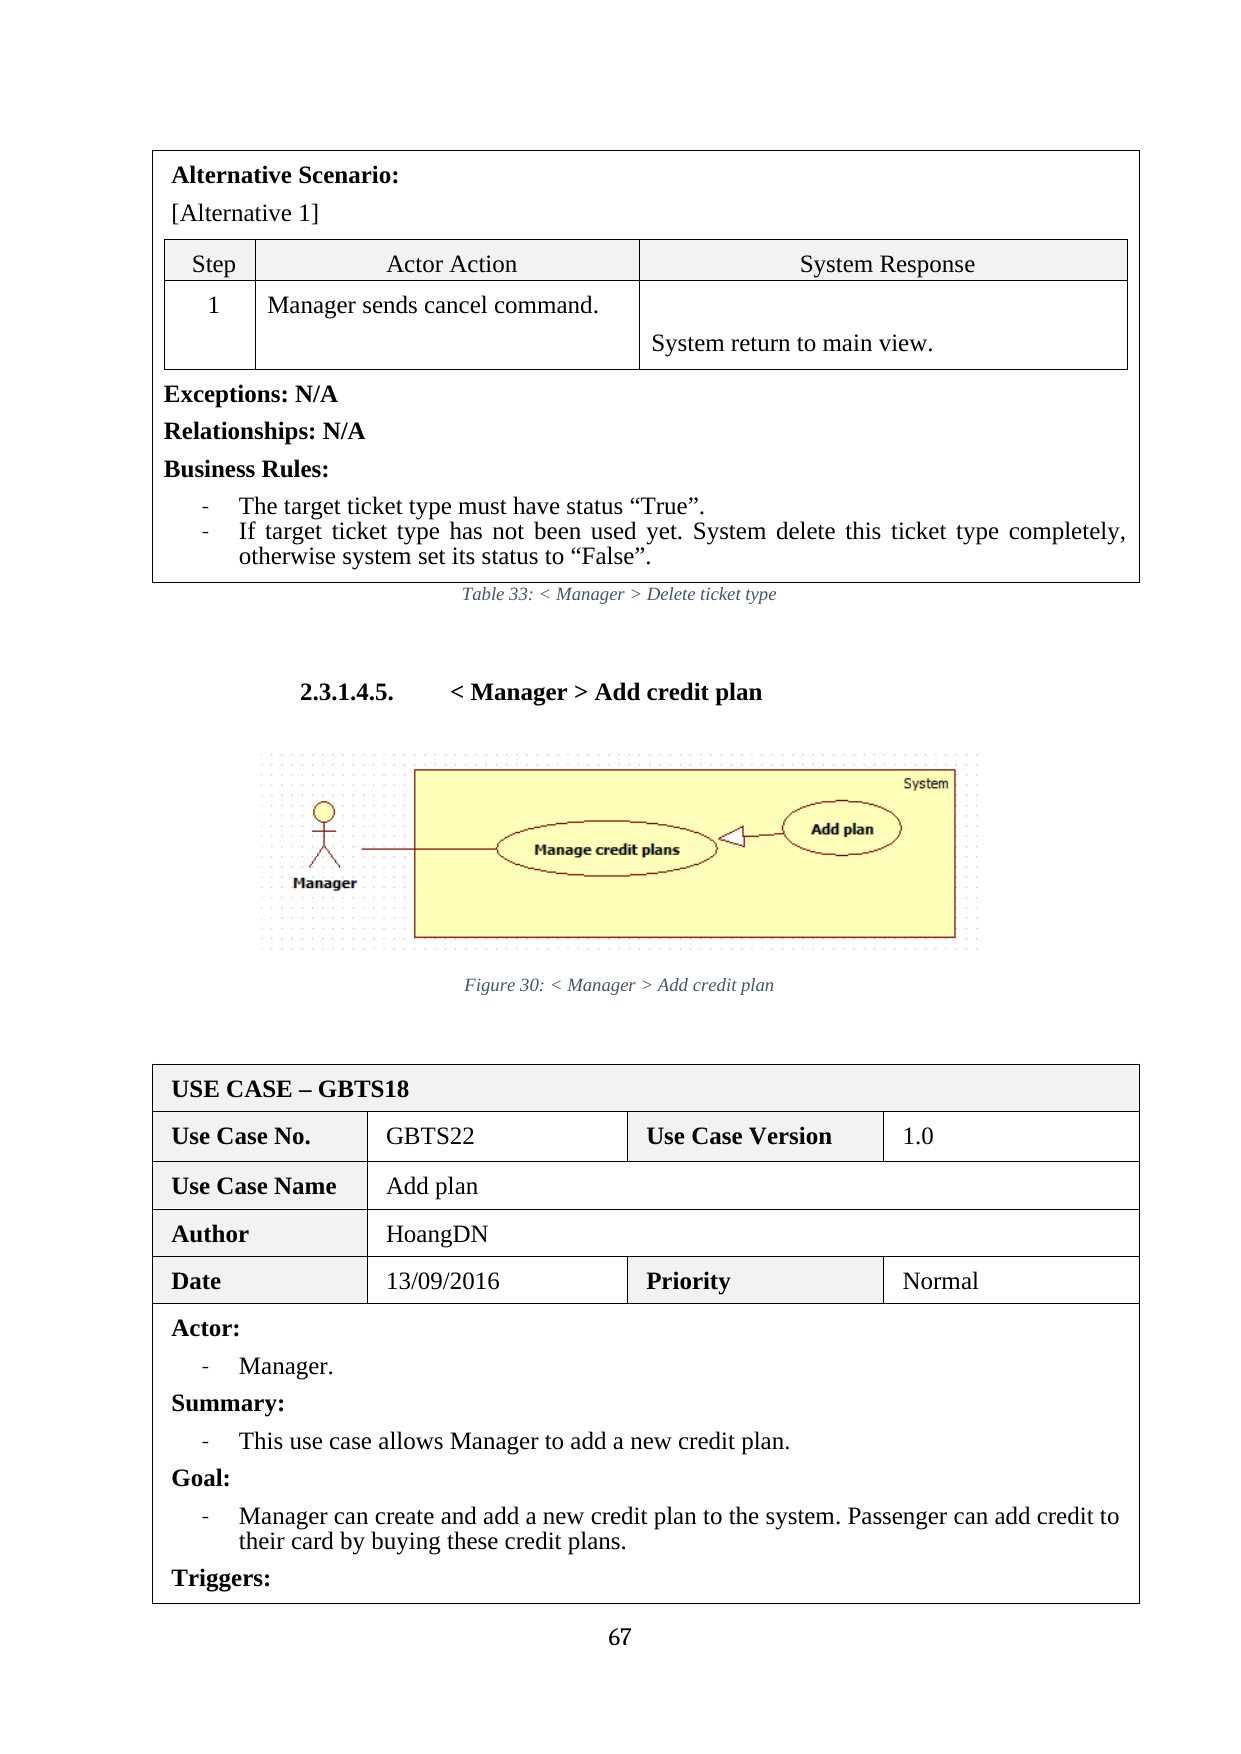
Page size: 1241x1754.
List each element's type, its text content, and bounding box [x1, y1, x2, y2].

table_cell Priority [628, 1257, 883, 1303]
table_cell Author [153, 1210, 367, 1256]
subtitle < Manager > Add credit plan [300, 677, 1090, 705]
table_cell 1.0 [884, 1112, 1139, 1161]
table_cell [153, 151, 1139, 582]
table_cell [153, 1304, 1139, 1603]
table_header USE CASE – GBTS18 [153, 1065, 1139, 1111]
table_cell Date [153, 1257, 367, 1303]
table_cell Add plan [368, 1162, 1139, 1208]
table_cell Use Case Version [628, 1112, 883, 1161]
table_cell Normal [884, 1257, 1139, 1303]
table_cell Use Case Name [153, 1162, 367, 1208]
table_cell GBTS22 [368, 1112, 627, 1161]
table_cell 13/09/2016 [368, 1257, 627, 1303]
table_cell Use Case No. [153, 1112, 367, 1161]
table_cell HoangDN [368, 1210, 1139, 1256]
picture [261, 754, 980, 956]
